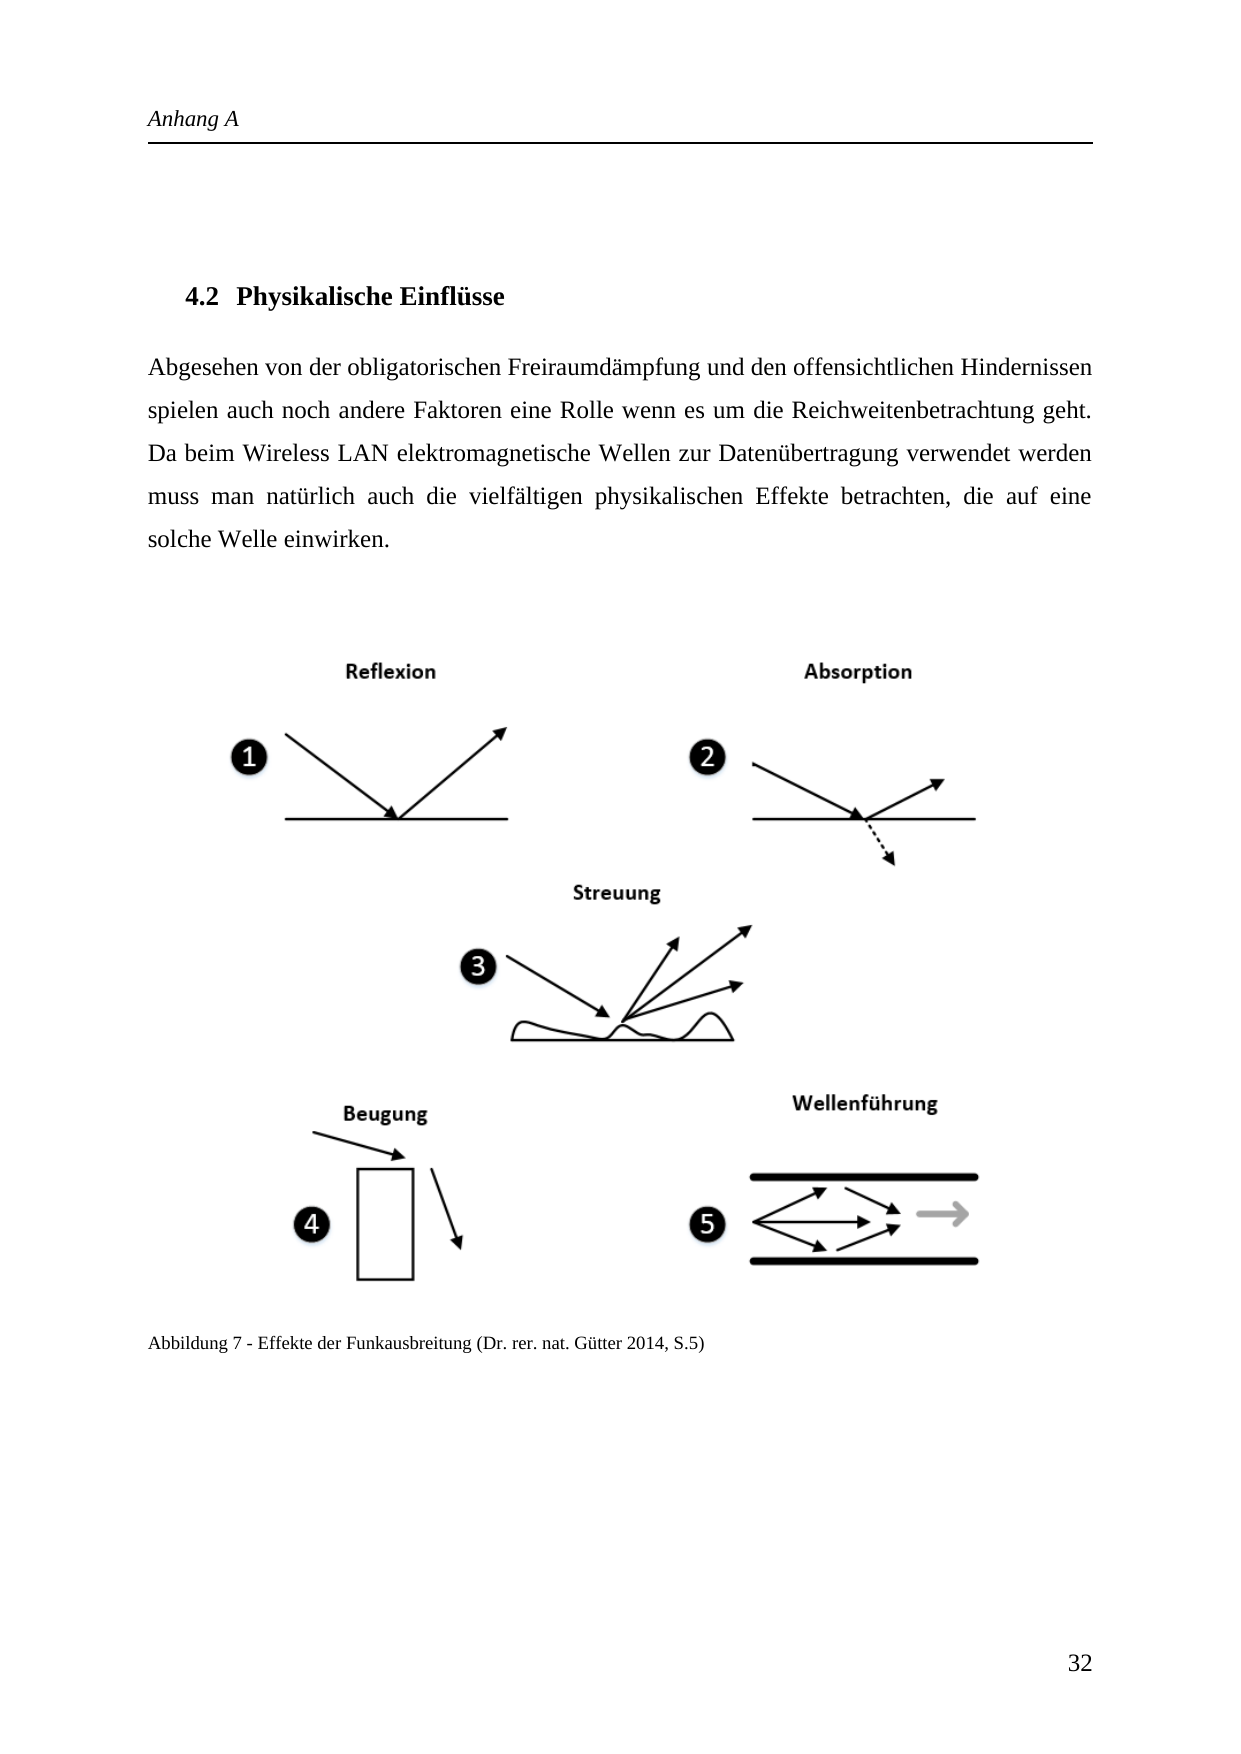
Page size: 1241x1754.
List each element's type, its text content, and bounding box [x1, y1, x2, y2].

picture [210, 635, 1030, 1305]
subtitle Physikalische Einflüsse [185, 280, 1093, 311]
text Abgesehen von der obligatorischen Freiraumdämpfung und den offensichtlichen Hindernissen spielen auch noch andere Faktoren eine Rolle wenn es um die Reichweitenbetrachtung geht. Da beim Wireless LAN elektromagnetische Wellen zur Datenübertragung verwendet werden muss man natürlich auch die vielfältigen physikalischen Effekte betrachten, die auf eine solche Welle einwirken. [148, 352, 1093, 553]
